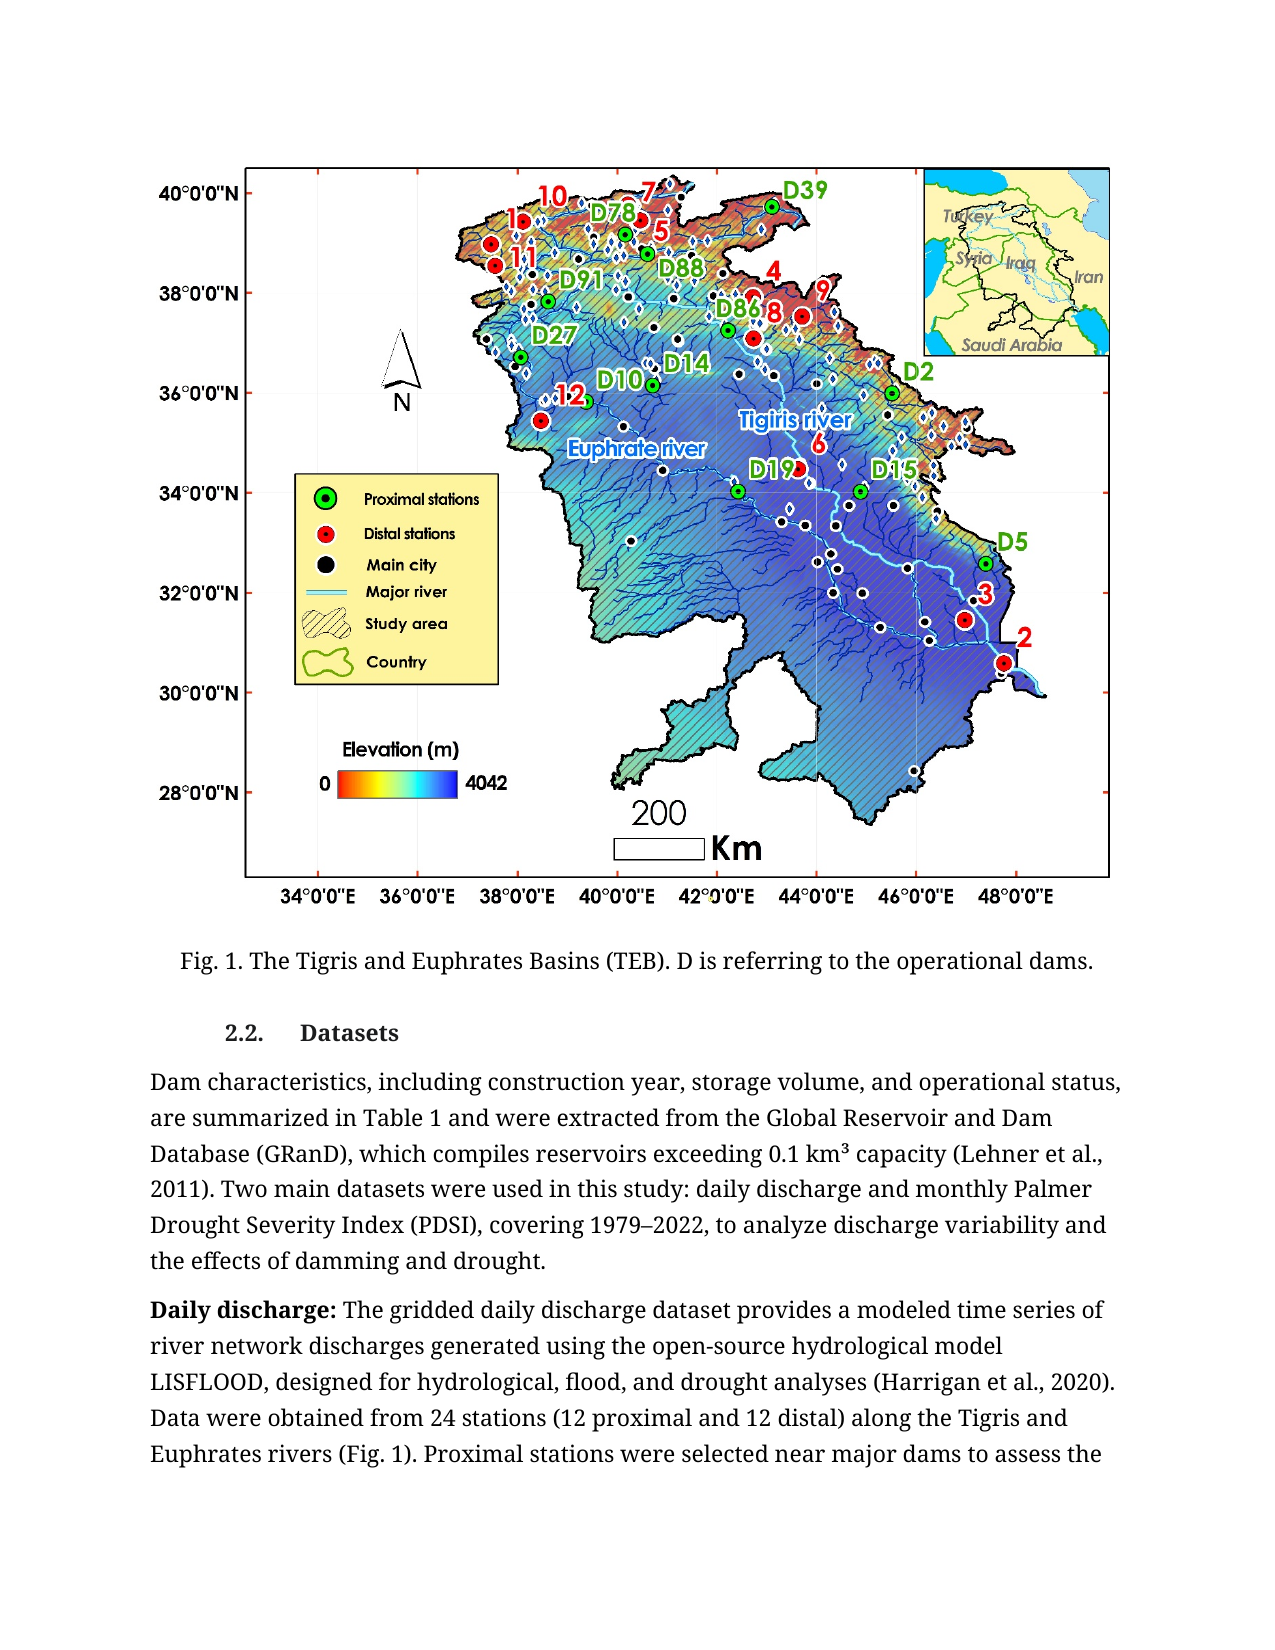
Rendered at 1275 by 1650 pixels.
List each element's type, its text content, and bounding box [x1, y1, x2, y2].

list Datasets [225, 1017, 1125, 1048]
picture [150, 150, 1125, 925]
text Dam characteristics, including construction year, storage volume, and operational status, are summarized in Table 1 and were extracted from the Global Reservoir and Dam Database (GRanD), which compiles reservoirs exceeding 0.1 km³ capacity (Lehner et al., 2011). Two main datasets were used in this study: daily discharge and monthly Palmer Drought Severity Index (PDSI), covering 1979–2022, to analyze discharge variability and the effects of damming and drought. [150, 1066, 1125, 1277]
text Fig. 1. The Tigris and Euphrates Basins (TEB). D is referring to the operational dams. [161, 945, 1125, 977]
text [150, 1294, 1125, 1469]
